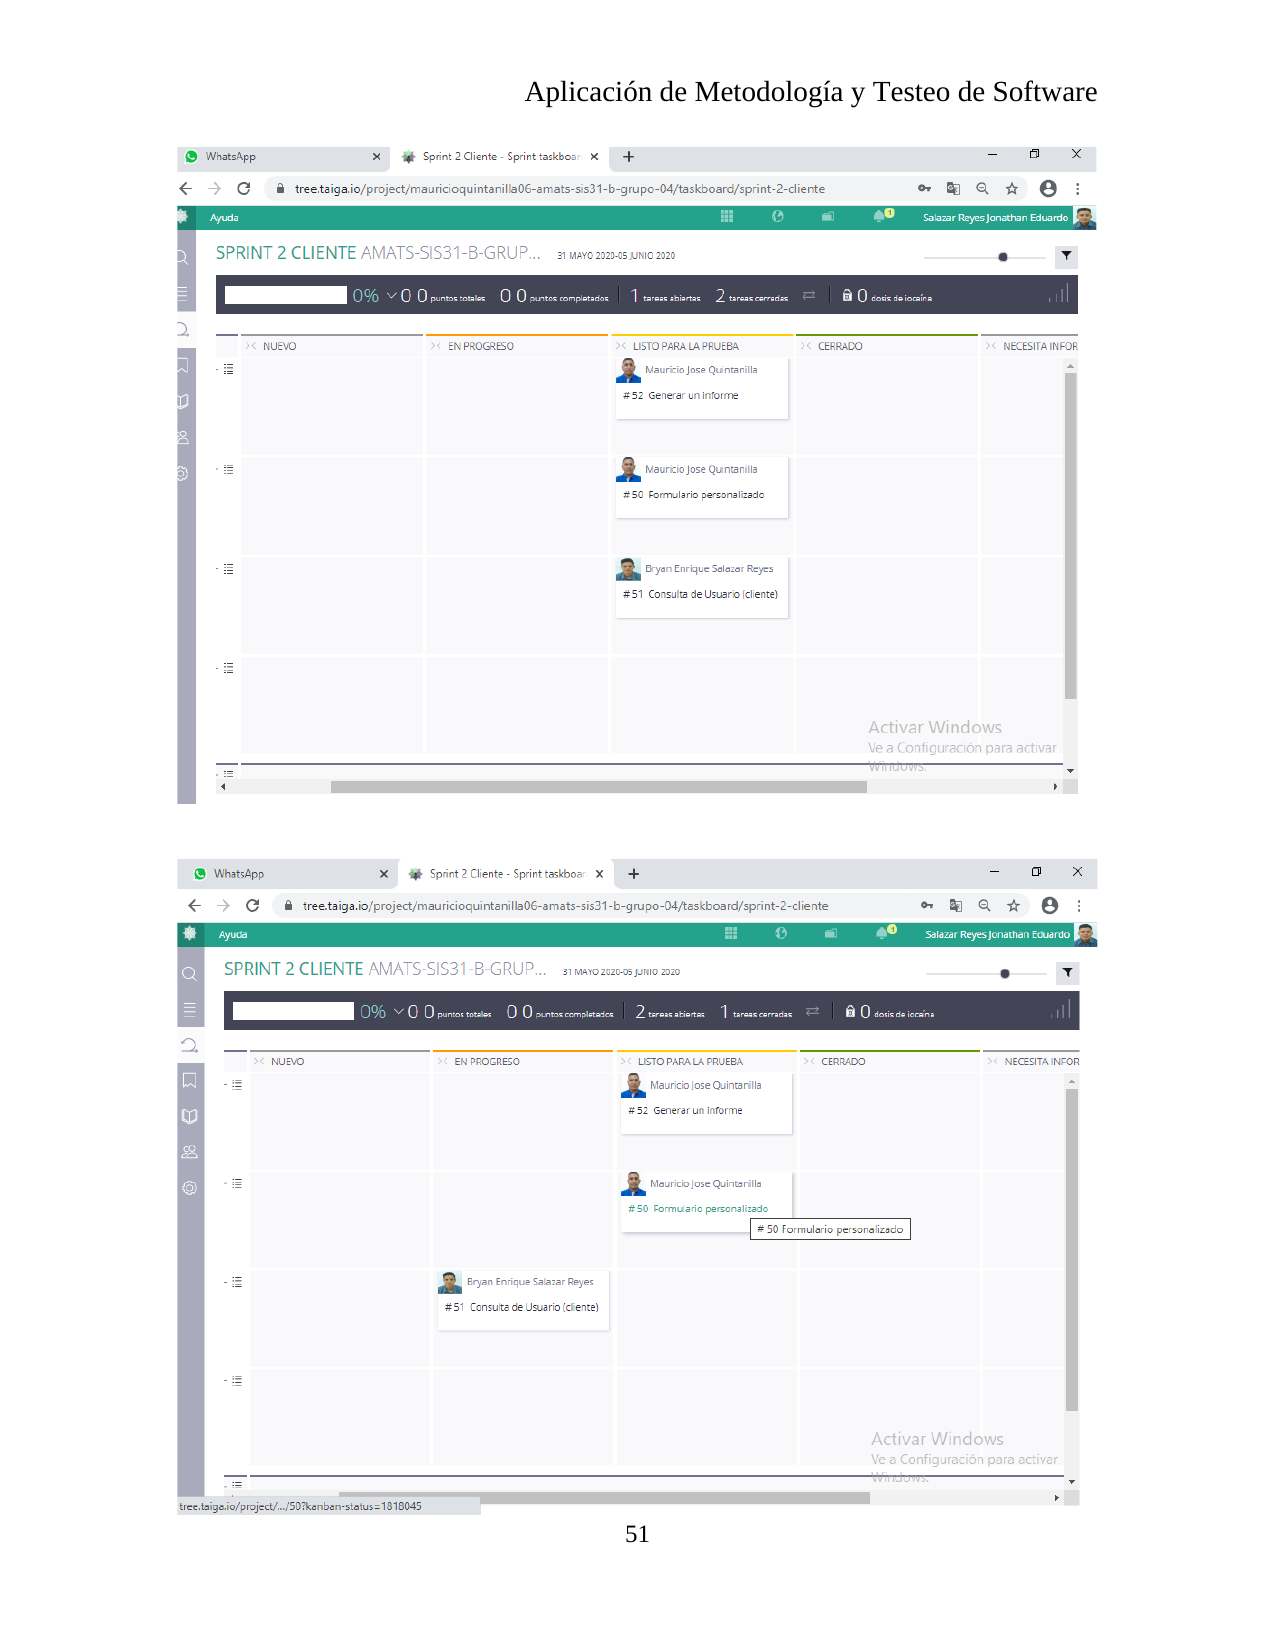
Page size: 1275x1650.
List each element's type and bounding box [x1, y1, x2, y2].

picture [177, 147, 1097, 804]
picture [177, 859, 1098, 1515]
